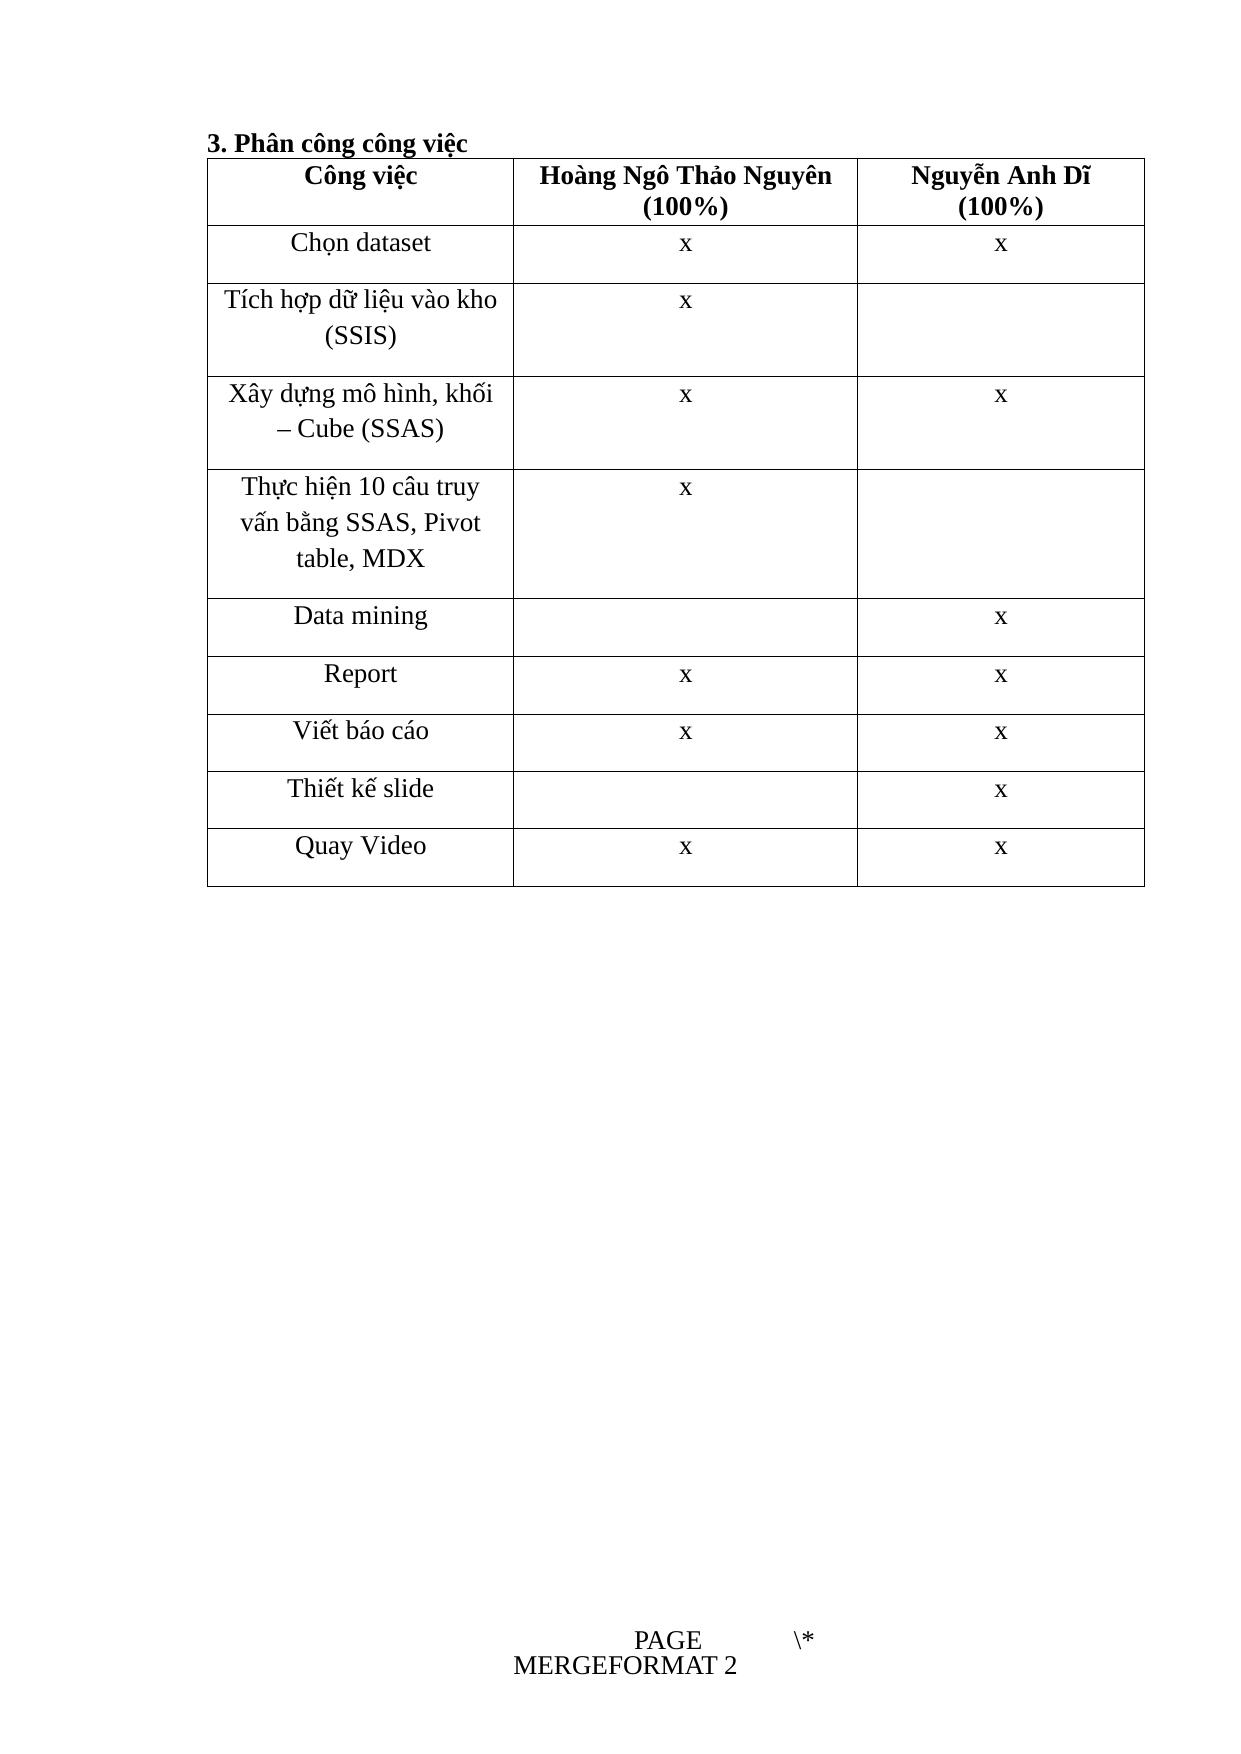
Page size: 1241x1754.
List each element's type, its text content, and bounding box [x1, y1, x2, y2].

table_cell x [858, 772, 1144, 828]
table_cell x [858, 226, 1144, 282]
table_cell x [514, 377, 857, 469]
table_cell x [858, 829, 1144, 886]
table_cell x [858, 599, 1144, 656]
table_cell Tích hợp dữ liệu vào kho (SSIS) [208, 284, 513, 376]
table_cell Thực hiện 10 câu truy vấn bằng SSAS, Pivot table, MDX [208, 470, 513, 598]
table_header Công việc [208, 159, 513, 225]
subtitle 3. Phân công công việc [207, 127, 1122, 158]
table_cell Thiết kế slide [208, 772, 513, 828]
table_cell x [514, 829, 857, 886]
table_cell x [514, 284, 857, 376]
table_cell x [858, 657, 1144, 713]
table_cell x [514, 470, 857, 598]
table_cell [858, 284, 1144, 376]
table_cell Viết báo cáo [208, 715, 513, 771]
table_cell x [514, 226, 857, 282]
table_cell Chọn dataset [208, 226, 513, 282]
table_cell x [858, 377, 1144, 469]
table_cell [858, 470, 1144, 598]
table_cell Data mining [208, 599, 513, 656]
table_cell x [514, 657, 857, 713]
table_header Nguyễn Anh Dĩ (100%) [858, 159, 1144, 225]
table_cell Xây dựng mô hình, khối – Cube (SSAS) [208, 377, 513, 469]
table_cell x [514, 715, 857, 771]
table_header Hoàng Ngô Thảo Nguyên (100%) [514, 159, 857, 225]
table_cell [514, 772, 857, 828]
table_cell [514, 599, 857, 656]
table_cell x [858, 715, 1144, 771]
table_cell Report [208, 657, 513, 713]
table_cell Quay Video [208, 829, 513, 886]
